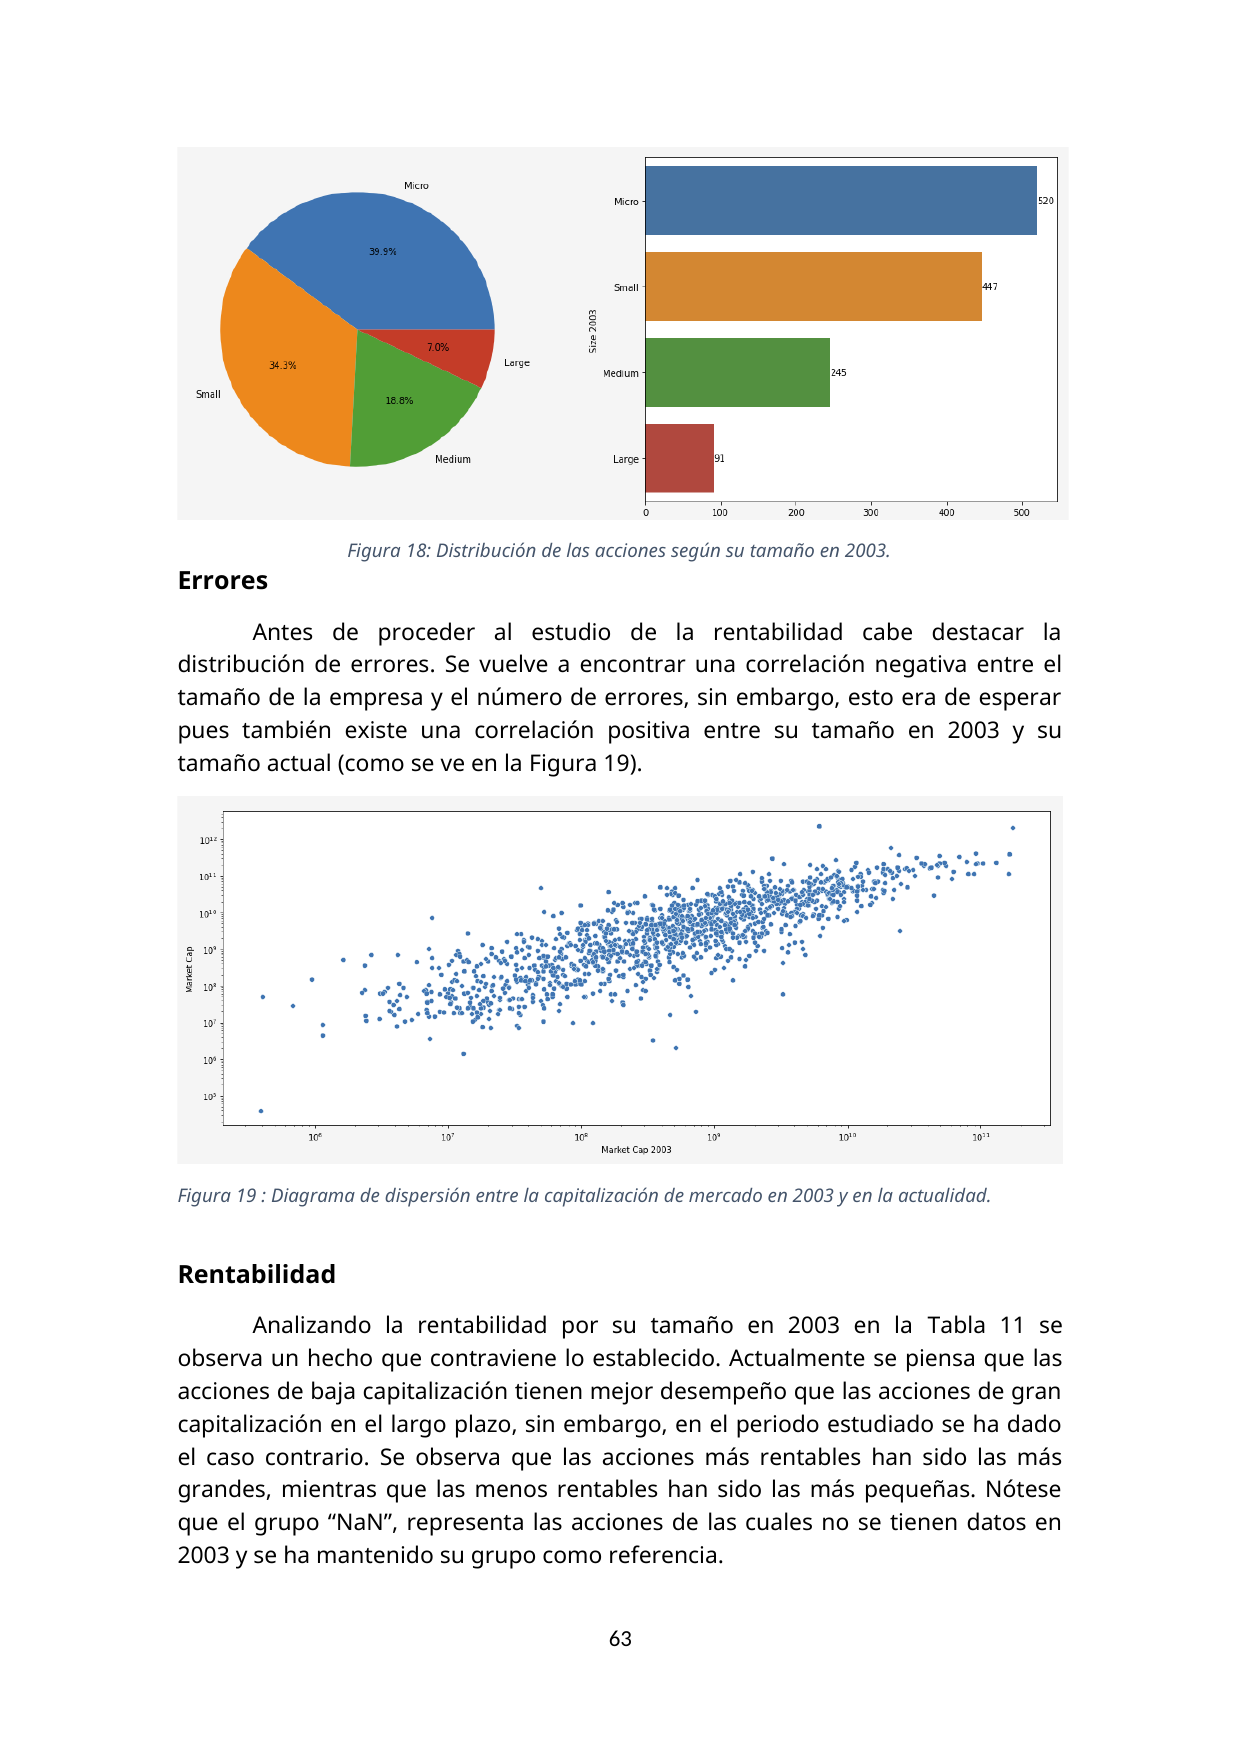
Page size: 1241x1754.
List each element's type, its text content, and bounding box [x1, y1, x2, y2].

picture [177, 147, 1069, 520]
text Figura 19 : Diagrama de dispersión entre la capitalización de mercado en 2003 y en la actualidad. [177, 1182, 1063, 1207]
text Errores [177, 563, 1063, 597]
text Rentabilidad [177, 1257, 1063, 1291]
text Analizando la rentabilidad por su tamaño en 2003 en la Tabla 11 se observa un hecho que contraviene lo establecido. Actualmente se piensa que las acciones de baja capitalización tienen mejor desempeño que las acciones de gran capitalización en el largo plazo, sin embargo, en el periodo estudiado se ha dado el caso contrario. Se observa que las acciones más rentables han sido las más grandes, mientras que las menos rentables han sido las más pequeñas. Nótese que el grupo “NaN”, representa las acciones de las cuales no se tienen datos en 2003 y se ha mantenido su grupo como referencia. [177, 1309, 1063, 1570]
text Figura 18: Distribución de las acciones según su tamaño en 2003. [177, 537, 1063, 563]
picture [177, 796, 1063, 1164]
text Antes de proceder al estudio de la rentabilidad cabe destacar la distribución de errores. Se vuelve a encontrar una correlación negativa entre el tamaño de la empresa y el número de errores, sin embargo, esto era de esperar pues también existe una correlación positiva entre su tamaño en 2003 y su tamaño actual (como se ve en la Figura 19). [177, 615, 1063, 778]
